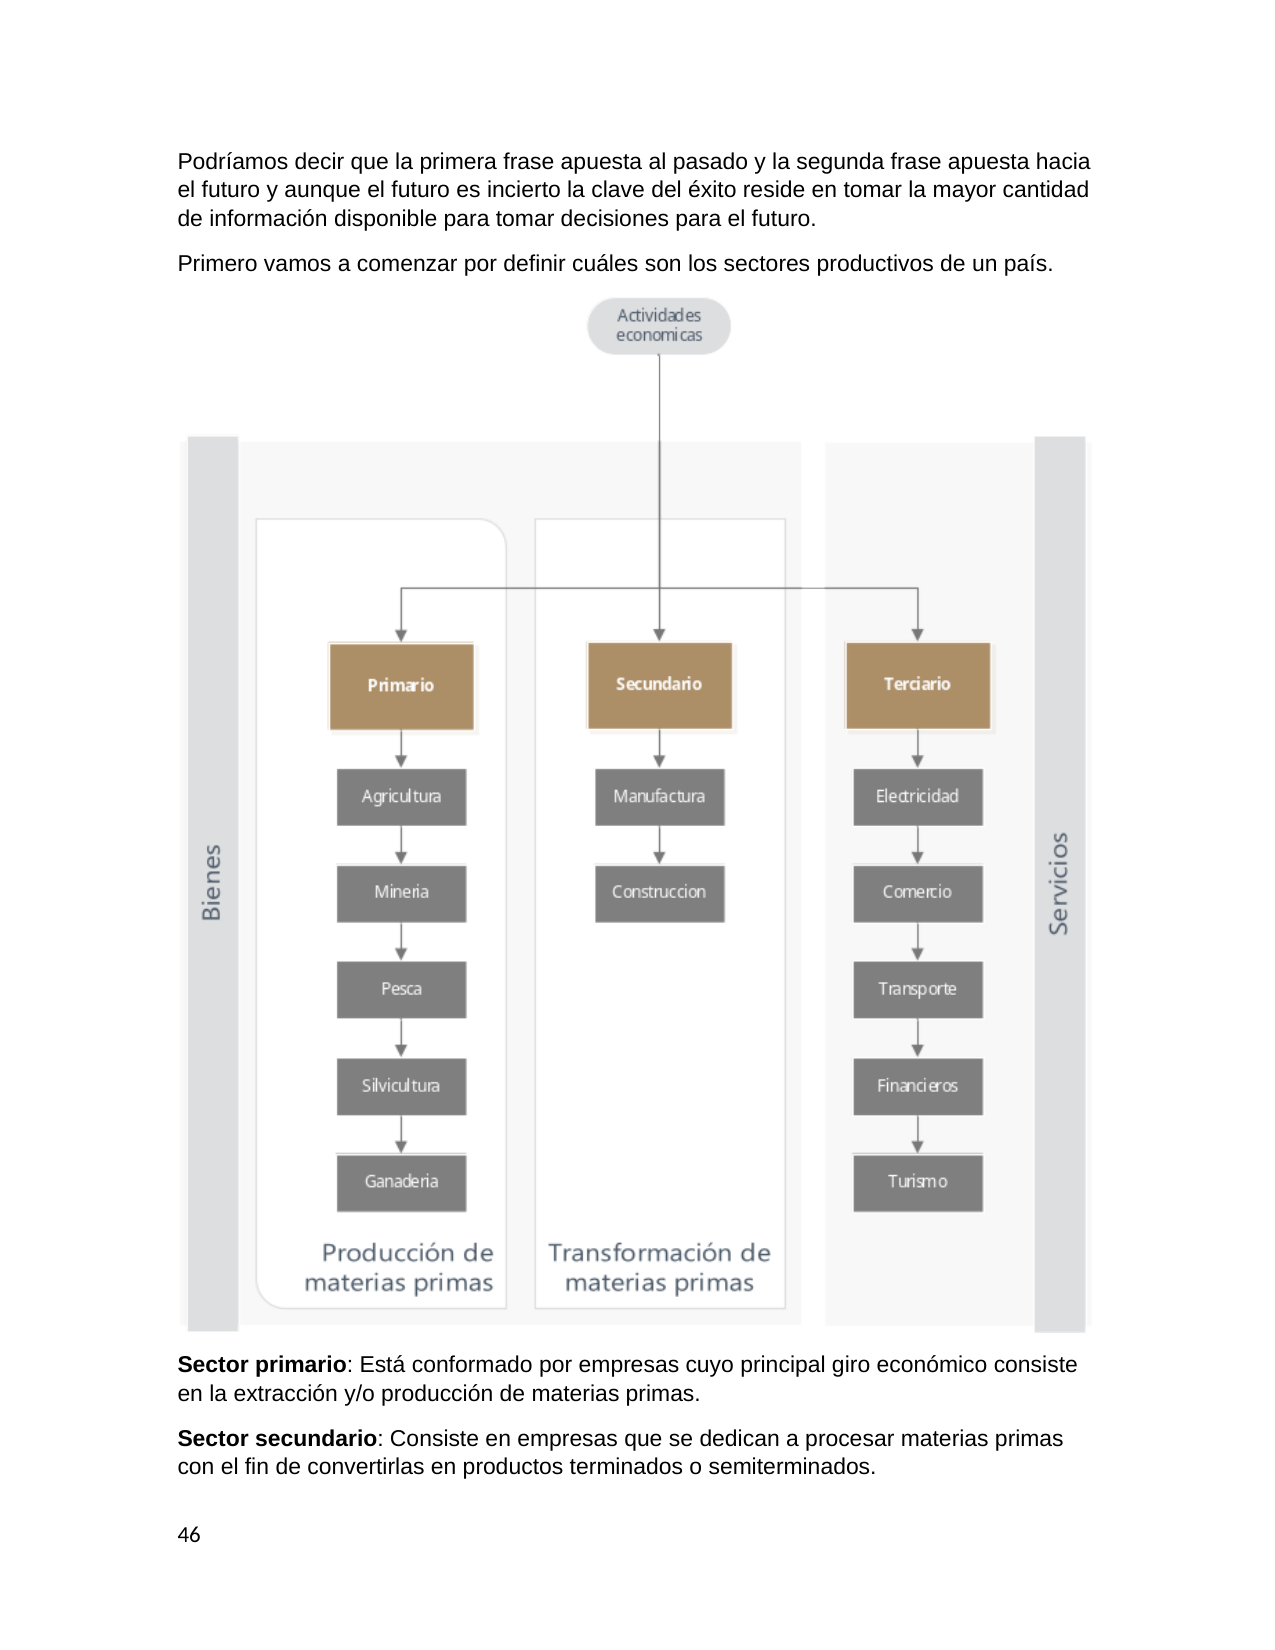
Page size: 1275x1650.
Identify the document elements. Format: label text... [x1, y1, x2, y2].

text Sector primario: Está conformado por empresas cuyo principal giro económico consiste en la extracción y/o producción de materias primas. [177, 1351, 1098, 1406]
text Primero vamos a comenzar por definir cuáles son los sectores productivos de un país. [177, 249, 1098, 276]
text Sector secundario: Consiste en empresas que se dedican a procesar materias primas con el fin de convertirlas en productos terminados o semiterminados. [177, 1424, 1098, 1479]
text Podríamos decir que la primera frase apuesta al pasado y la segunda frase apuesta hacia el futuro y aunque el futuro es incierto la clave del éxito reside en tomar la mayor cantidad de información disponible para tomar decisiones para el futuro. [177, 148, 1098, 231]
